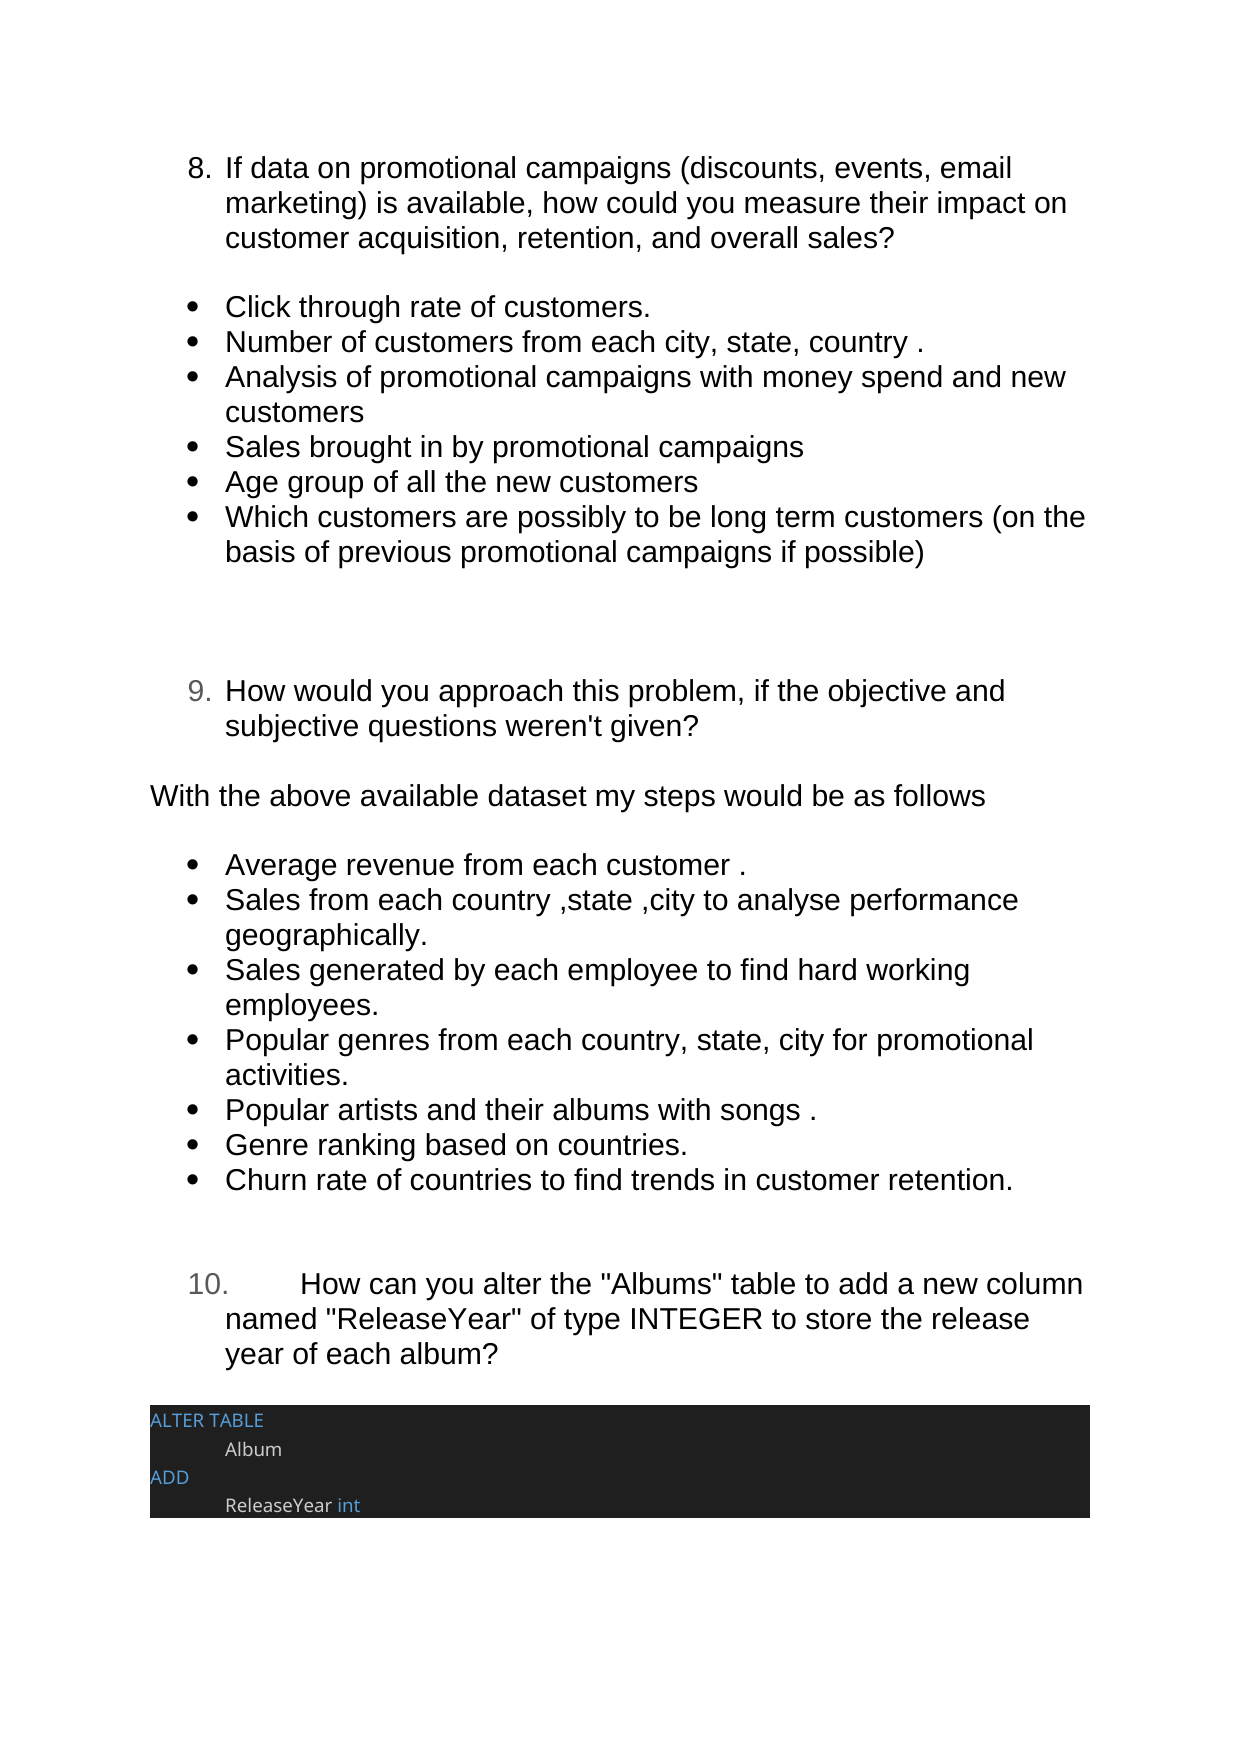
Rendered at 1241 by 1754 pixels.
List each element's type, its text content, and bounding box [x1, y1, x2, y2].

list Analysis of promotional campaigns with money spend and new customers [187, 359, 1090, 429]
list Number of customers from each city, state, country . [187, 324, 1090, 359]
list If data on promotional campaigns (discounts, events, email marketing) is available, how could you measure their impact on customer acquisition, retention, and overall sales? [187, 150, 1090, 254]
text ReleaseYear int [150, 1489, 1090, 1518]
list Click through rate of customers. [187, 289, 1090, 324]
list How would you approach this problem, if the objective and subjective questions weren't given? [187, 673, 1090, 743]
list Sales from each country ,state ,city to analyse performance geographically. [187, 882, 1090, 952]
list How can you alter the "Albums" table to add a new column named "ReleaseYear" of type INTEGER to store the release year of each album? [187, 1266, 1090, 1370]
text With the above available dataset my steps would be as follows [150, 777, 1090, 812]
text ALTER TABLE [150, 1405, 1090, 1433]
text Album [150, 1433, 1090, 1461]
list Sales generated by each employee to find hard working employees. [187, 952, 1090, 1022]
list Churn rate of countries to find trends in customer retention. [187, 1161, 1090, 1196]
text ADD [150, 1461, 1090, 1489]
list Genre ranking based on countries. [187, 1126, 1090, 1161]
list Average revenue from each customer . [187, 847, 1090, 882]
list Which customers are possibly to be long term customers (on the basis of previous promotional campaigns if possible) [187, 499, 1090, 569]
list Popular genres from each country, state, city for promotional activities. [187, 1022, 1090, 1091]
list Popular artists and their albums with songs . [187, 1091, 1090, 1126]
list Sales brought in by promotional campaigns [187, 429, 1090, 464]
list Age group of all the new customers [187, 464, 1090, 499]
